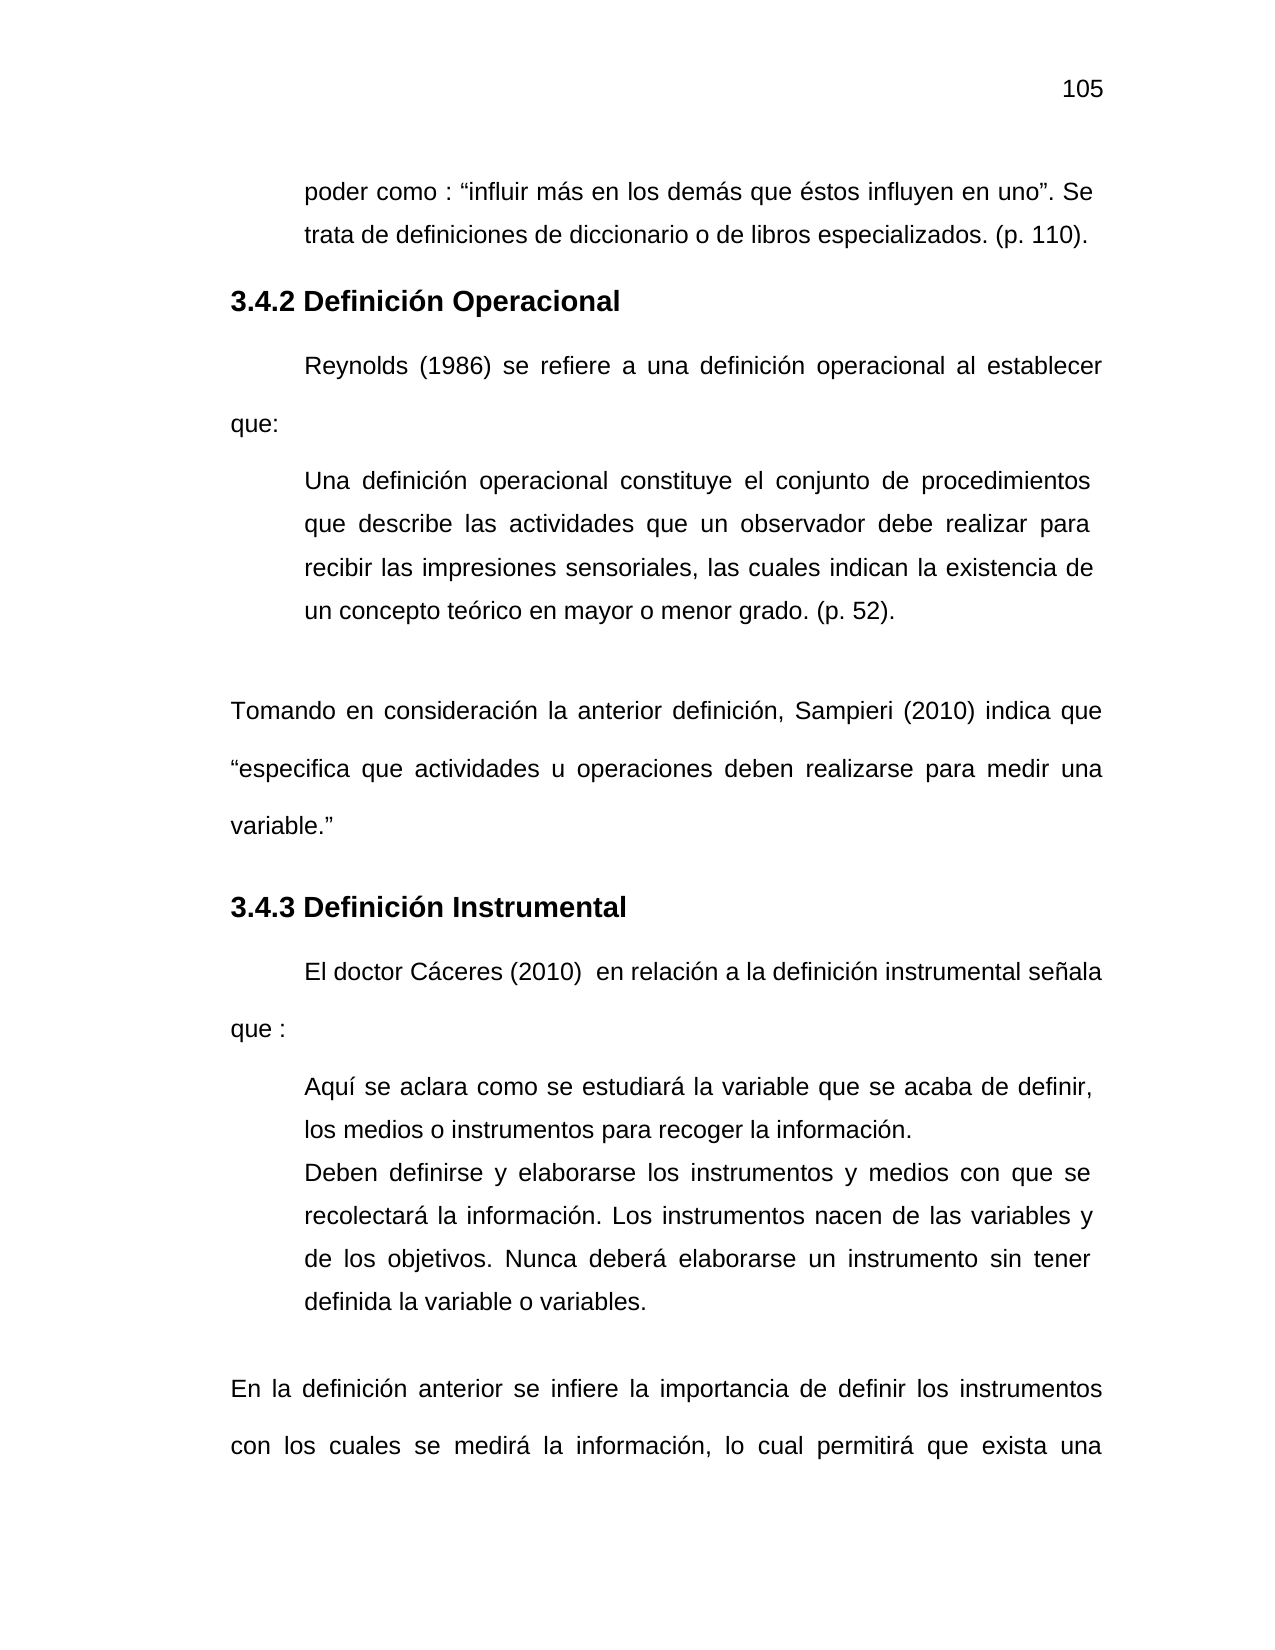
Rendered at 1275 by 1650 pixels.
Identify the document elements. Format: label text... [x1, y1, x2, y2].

subtitle 3.4.3 Definición Instrumental [230, 890, 1104, 923]
subtitle 3.4.2 Definición Operacional [230, 284, 1104, 318]
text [230, 1374, 1104, 1460]
text Una definición operacional constituye el conjunto de procedimientos que describe las actividades que un observador debe realizar para recibir las impresiones sensoriales, las cuales indican la existencia de un concepto teórico en mayor o menor grado. (p. 52). [230, 466, 1104, 624]
text El doctor Cáceres (2010) en relación a la definición instrumental señala que : [230, 957, 1104, 1043]
text Reynolds (1986) se refiere a una definición operacional al establecer que: [230, 351, 1104, 438]
text Tomando en consideración la anterior definición, Sampieri (2010) indica que “especifica que actividades u operaciones deben realizarse para medir una variable.” [230, 696, 1104, 840]
text Aquí se aclara como se estudiará la variable que se acaba de definir, los medios o instrumentos para recoger la información. [230, 1072, 1104, 1144]
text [230, 177, 1104, 249]
text Deben definirse y elaborarse los instrumentos y medios con que se recolectará la información. Los instrumentos nacen de las variables y de los objetivos. Nunca deberá elaborarse un instrumento sin tener definida la variable o variables. [230, 1158, 1104, 1316]
